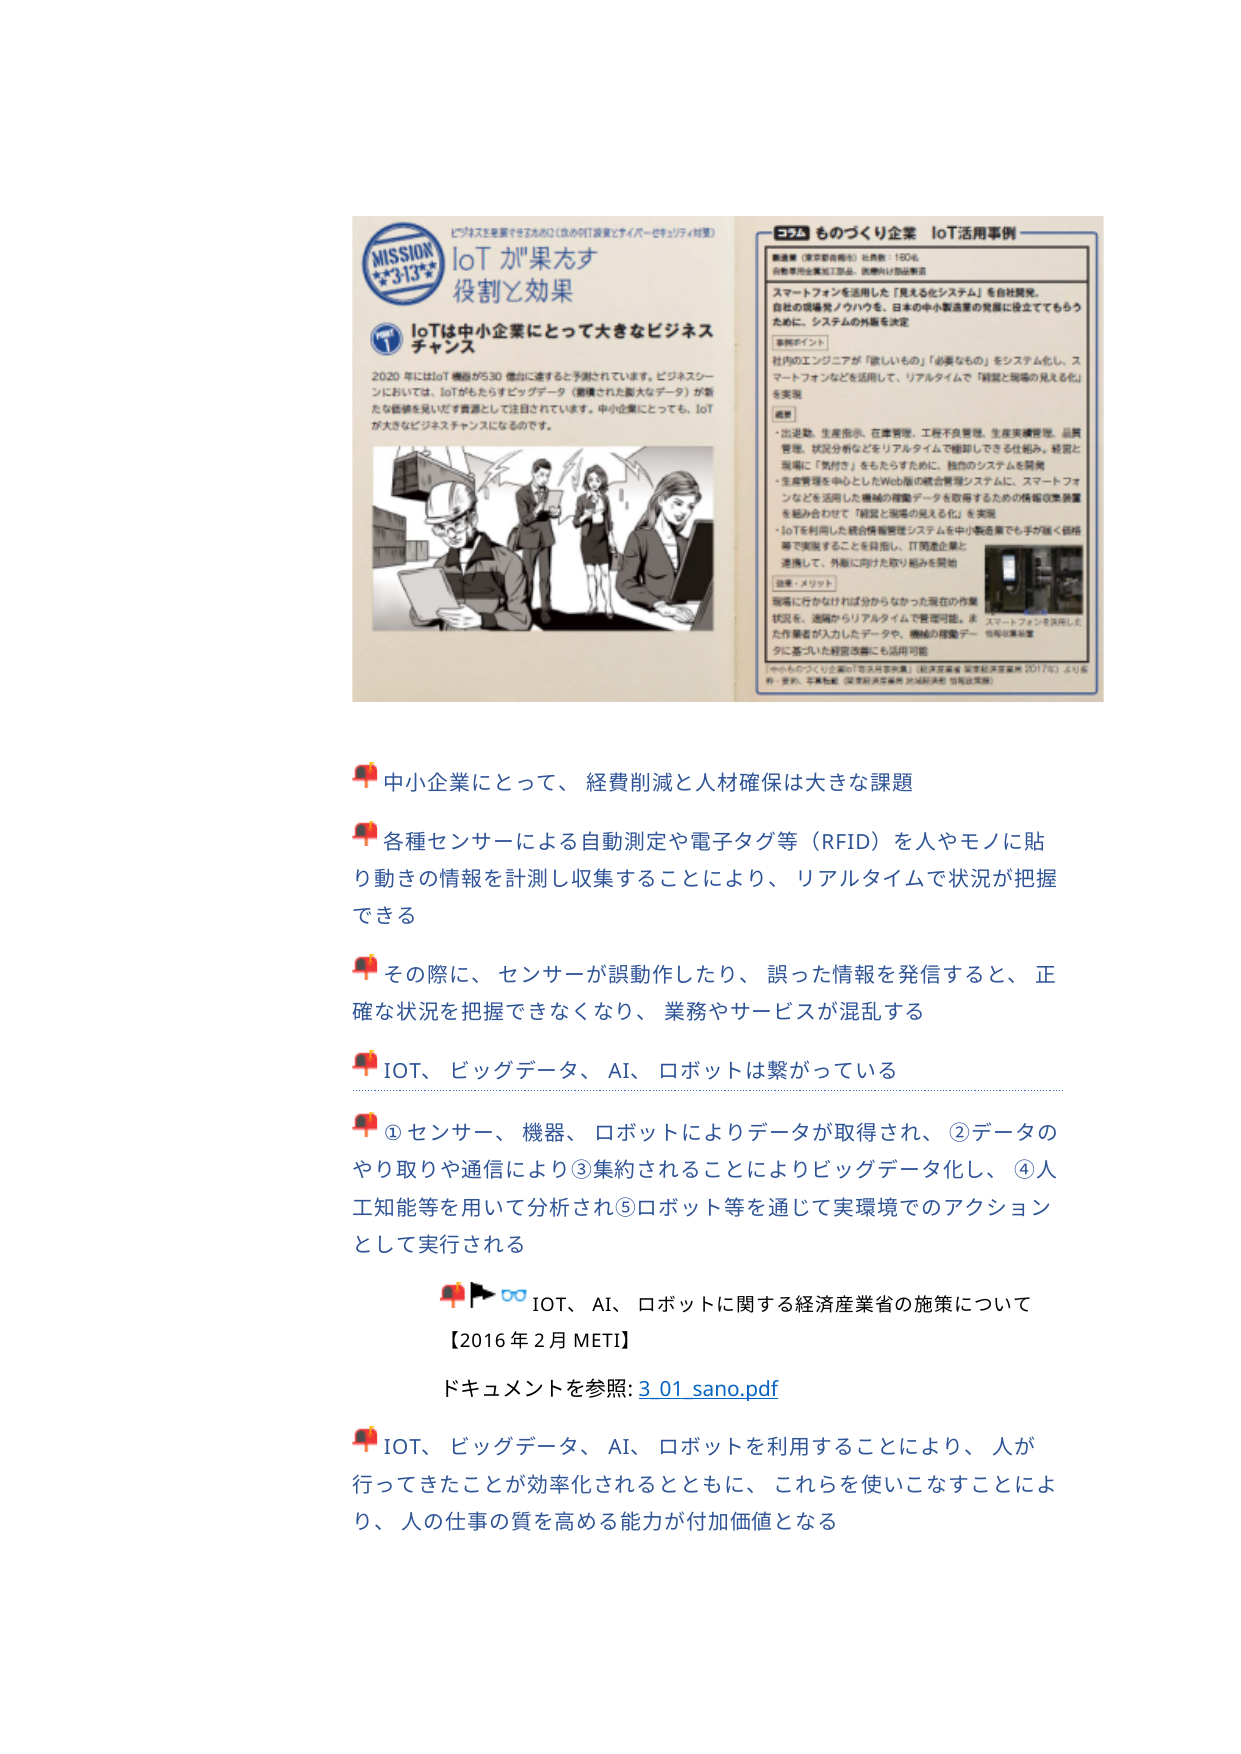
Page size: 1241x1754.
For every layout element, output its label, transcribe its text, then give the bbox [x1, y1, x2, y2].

text ①センサー、 機器、 ロボットによりデータが取得され、 ②データのやり取りや通信により③集約されることによりビッグデータ化し、 ④人工知能等を用いて分析され⑤ロボット等を通じて実環境でのアクションとして実行される [352, 1112, 1063, 1262]
picture [352, 1426, 378, 1452]
text ドキュメントを参照: 3_01_sano.pdf [440, 1368, 1063, 1406]
text 中小企業にとって、 経費削減と人材確保は大きな課題 [352, 763, 1063, 800]
picture [470, 1282, 496, 1308]
picture [352, 1112, 378, 1137]
text その際に、 センサーが誤動作したり、 誤った情報を発信すると、 正確な状況を把握できなくなり、 業務やサービスが混乱する [352, 954, 1063, 1029]
text IoT、 ビッグデータ、 AI、 ロボットを利用することにより、 人が行ってきたことが効率化されるとともに、 これらを使いこなすことにより、 人の仕事の質を高める能力が付加価値となる [352, 1427, 1063, 1539]
text IoT、 ビッグデータ、 AI、 ロボットは繋がっている [352, 1050, 1063, 1091]
picture [352, 762, 378, 788]
picture [352, 216, 1104, 702]
picture [352, 954, 378, 980]
picture [352, 1050, 378, 1076]
picture [501, 1282, 527, 1308]
text IoT、 AI、 ロボットに関する経済産業省の施策について【2016年2月METI】 [440, 1283, 1063, 1358]
picture [439, 1282, 465, 1308]
picture [352, 821, 378, 846]
text 各種センサーによる自動測定や電子タグ等（RFID）を人やモノに貼り動きの情報を計測し収集することにより、 リアルタイムで状況が把握できる [352, 821, 1063, 933]
